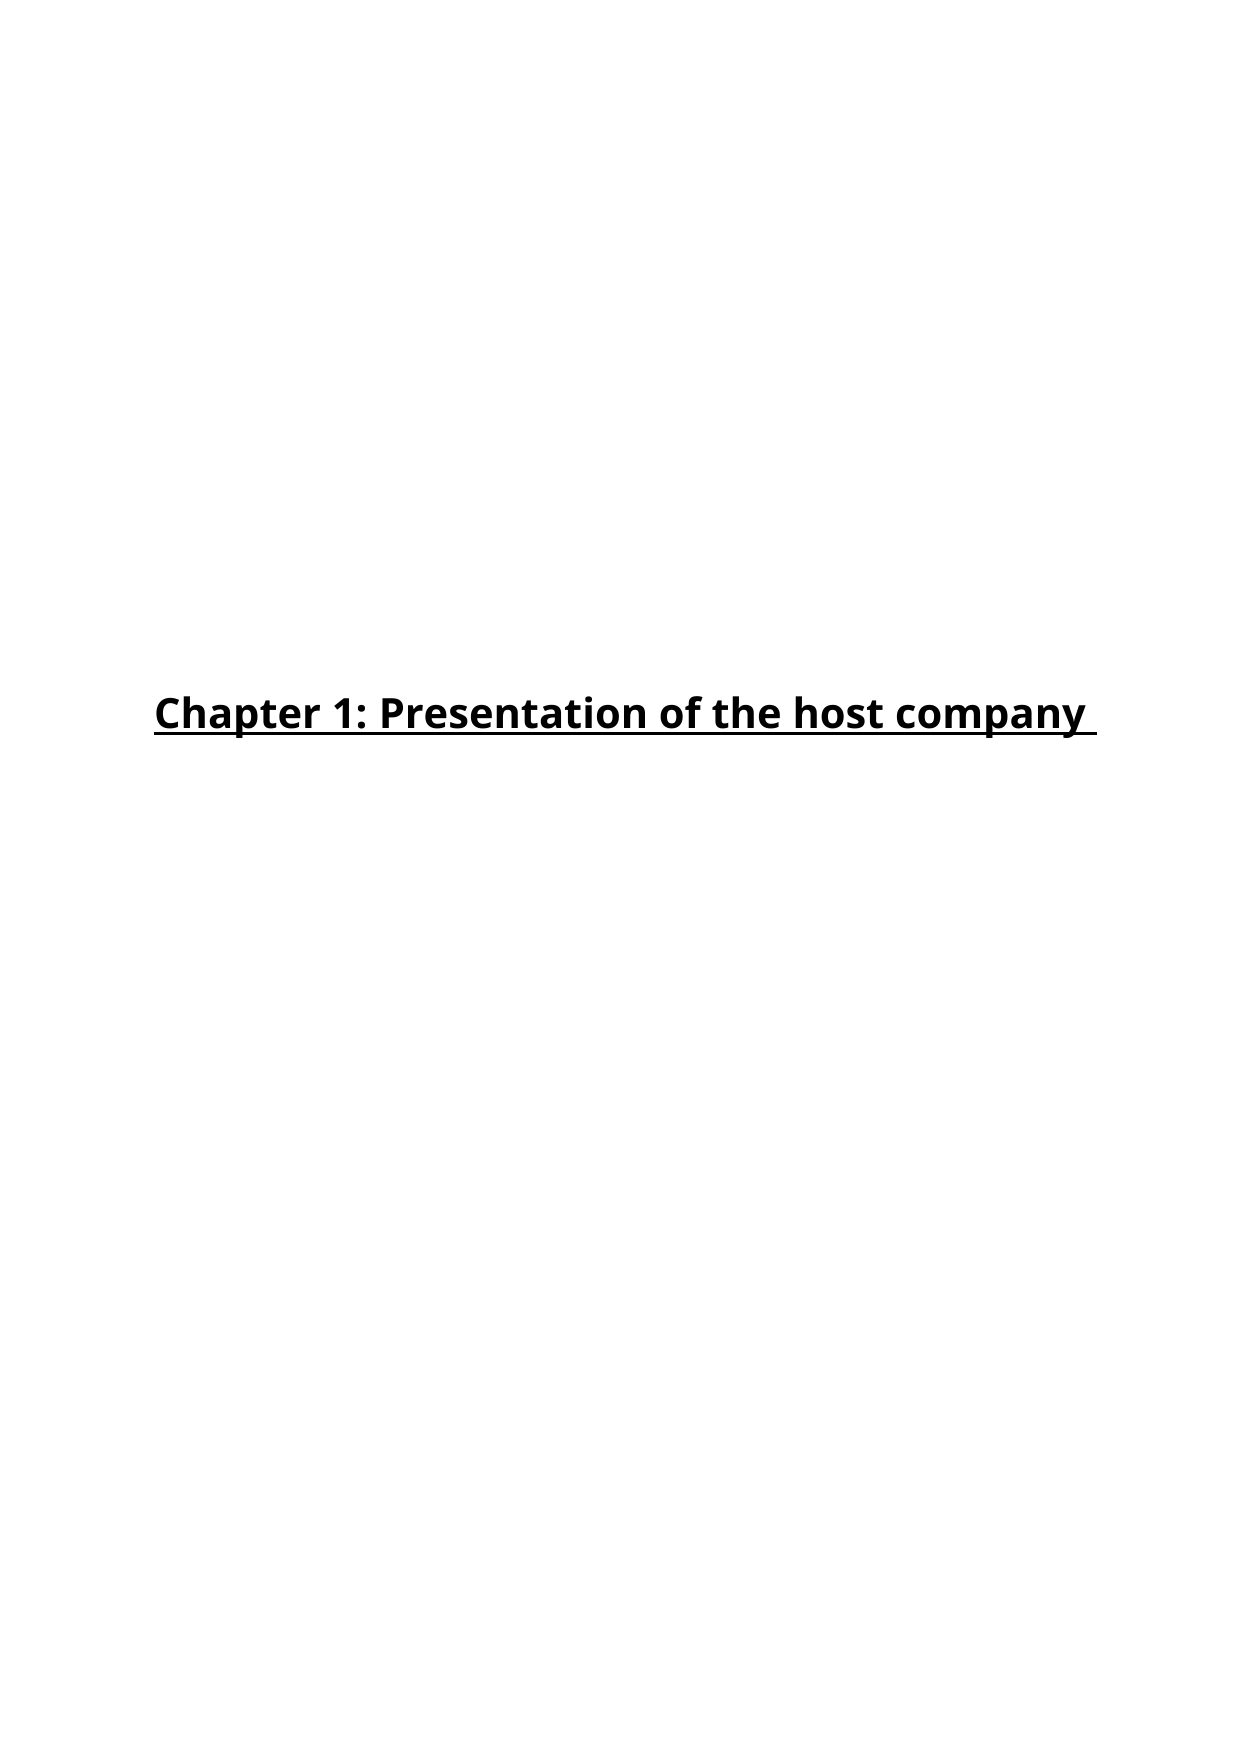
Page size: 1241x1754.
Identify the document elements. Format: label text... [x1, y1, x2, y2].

subtitle Chapter 1: Presentation of the host company [148, 684, 1092, 741]
